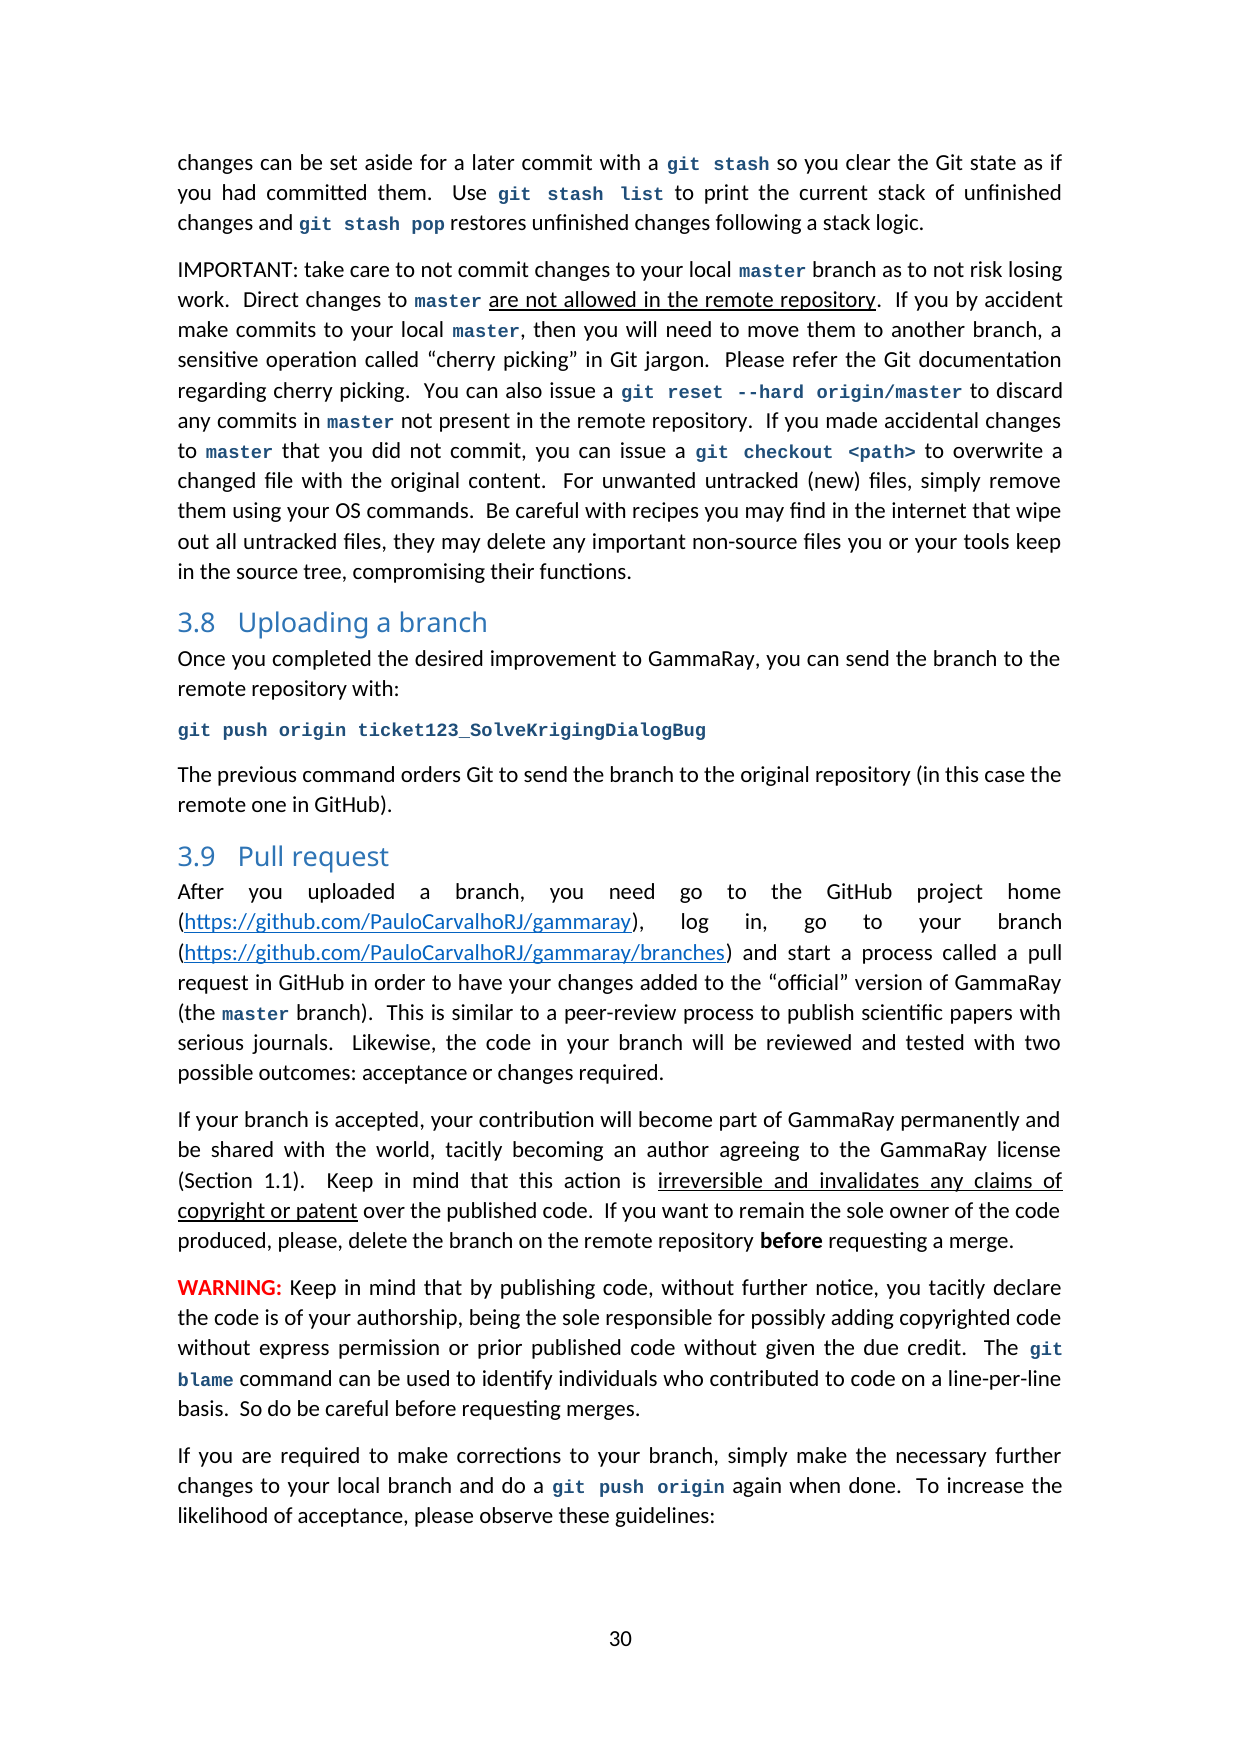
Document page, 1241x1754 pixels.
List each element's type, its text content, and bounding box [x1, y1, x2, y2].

text The previous command orders Git to send the branch to the original repository (in this case the remote one in GitHub). [177, 760, 1063, 818]
subtitle Uploading a branch [177, 604, 1063, 641]
subtitle Pull request [177, 837, 1063, 874]
text If your branch is accepted, your contribution will become part of GammaRay permanently and be shared with the world, tacitly becoming an author agreeing to the GammaRay license (Section 1.1). Keep in mind that this action is irreversible and invalidates any claims of copyright or patent over the published code. If you want to remain the sole owner of the code produced, please, delete the branch on the remote repository before requesting a merge. [177, 1105, 1063, 1254]
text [177, 148, 1063, 236]
text If you are required to make corrections to your branch, simply make the necessary further changes to your local branch and do a git push origin again when done. To increase the likelihood of acceptance, please observe these guidelines: [177, 1441, 1063, 1529]
text After you uploaded a branch, you need go to the GitHub project home (https://github.com/PauloCarvalhoRJ/gammaray), log in, go to your branch (https://github.com/PauloCarvalhoRJ/gammaray/branches) and start a process called a pull request in GitHub in order to have your changes added to the “official” version of GammaRay (the master branch). This is similar to a peer-review process to publish scientific papers with serious journals. Likewise, the code in your branch will be reviewed and tested with two possible outcomes: acceptance or changes required. [177, 877, 1063, 1086]
text Once you completed the desired improvement to GammaRay, you can send the branch to the remote repository with: [177, 644, 1063, 702]
text IMPORTANT: take care to not commit changes to your local master branch as to not risk losing work. Direct changes to master are not allowed in the remote repository. If you by accident make commits to your local master, then you will need to move them to another branch, a sensitive operation called “cherry picking” in Git jargon. Please refer the Git documentation regarding cherry picking. You can also issue a git reset --hard origin/master to discard any commits in master not present in the remote repository. If you made accidental changes to master that you did not commit, you can issue a git checkout <path> to overwrite a changed file with the original content. For unwanted untracked (new) files, simply remove them using your OS commands. Be careful with recipes you may find in the internet that wipe out all untracked files, they may delete any important non-source files you or your tools keep in the source tree, compromising their functions. [177, 255, 1063, 585]
text WARNING: Keep in mind that by publishing code, without further notice, you tacitly declare the code is of your authorship, being the sole responsible for possibly adding copyrighted code without express permission or prior published code without given the due credit. The git blame command can be used to identify individuals who contributed to code on a line-per-line basis. So do be careful before requesting merges. [177, 1273, 1063, 1422]
text git push origin ticket123_SolveKrigingDialogBug [177, 721, 1063, 742]
